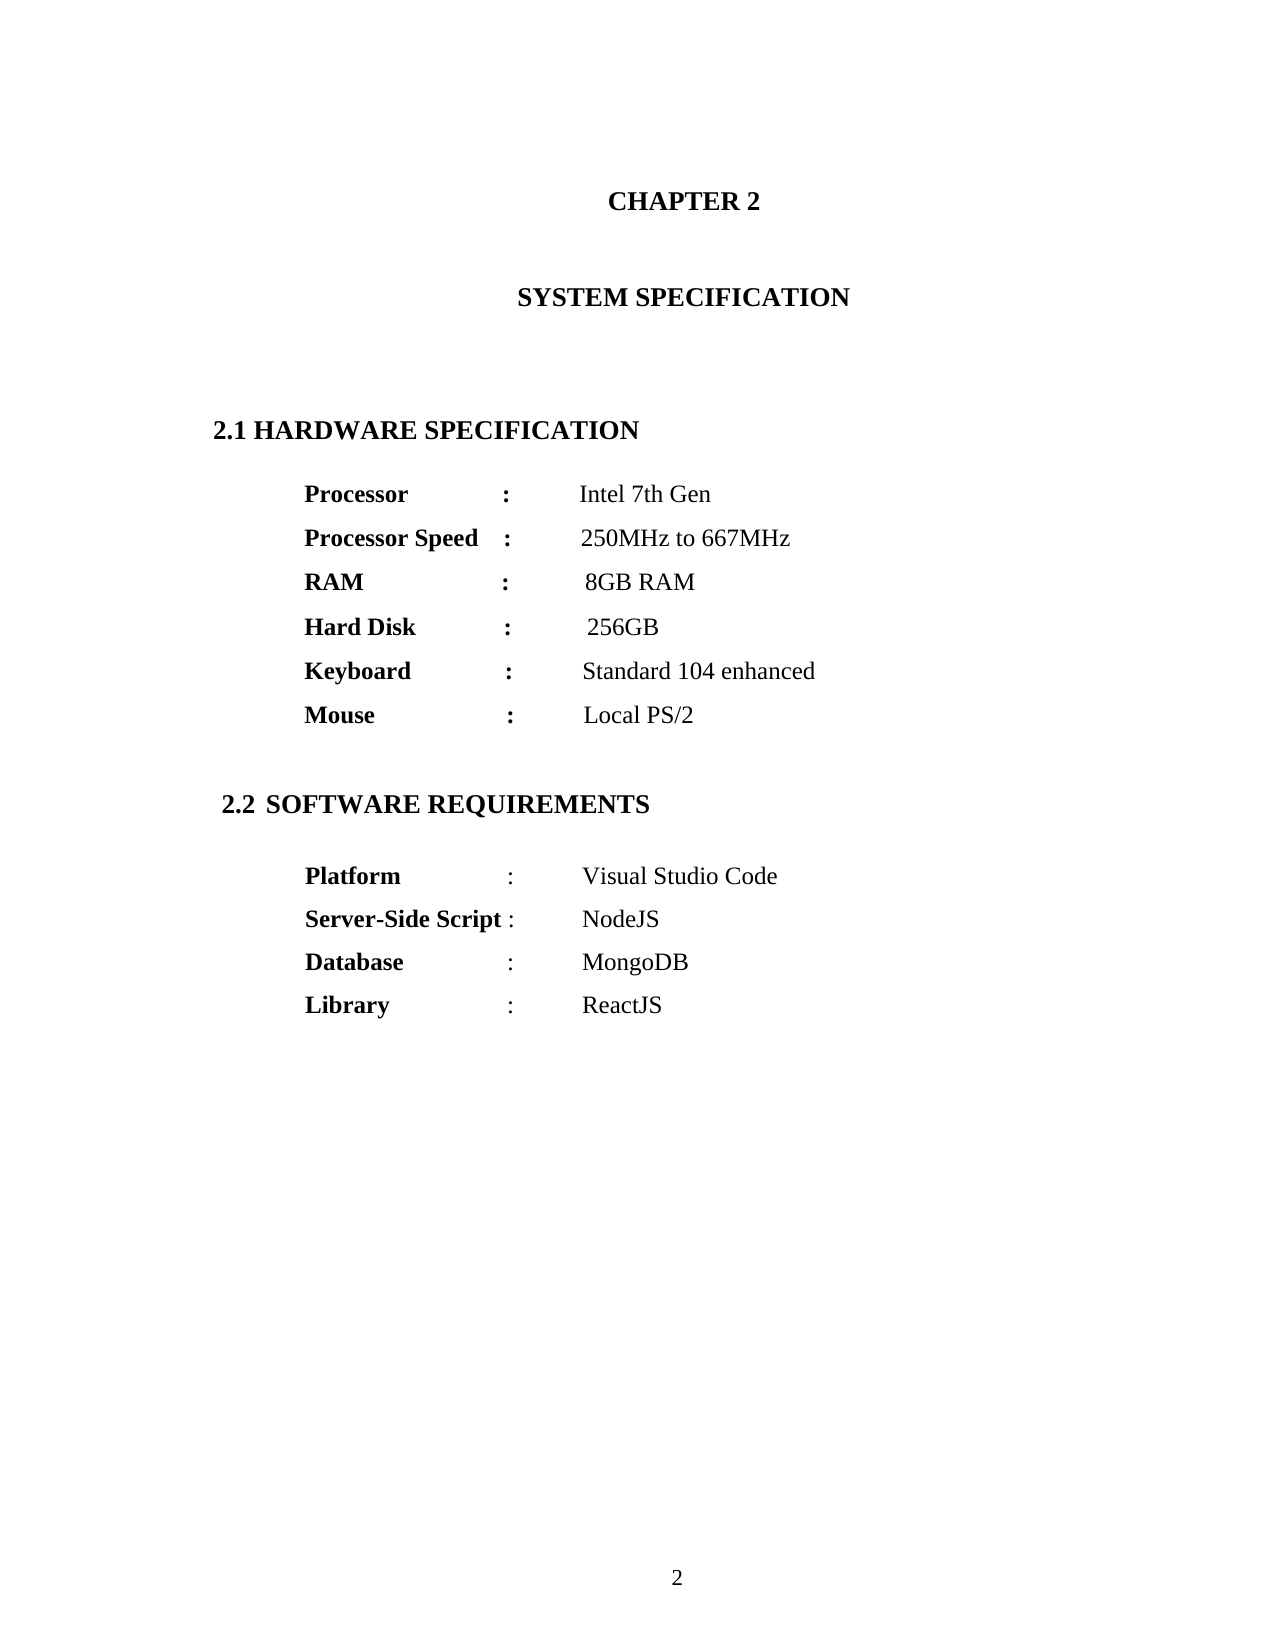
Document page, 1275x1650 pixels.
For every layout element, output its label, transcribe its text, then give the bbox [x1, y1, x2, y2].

text Processor : Intel 7th Gen [179, 479, 1183, 508]
text 2.1 HARDWARE SPECIFICATION [179, 414, 1183, 446]
text Server-Side Script : NodeJS [305, 904, 1183, 933]
subtitle SOFTWARE REQUIREMENTS [221, 788, 1183, 819]
text Processor Speed : 250MHz to 667MHz [179, 523, 1183, 552]
text Library : ReactJS [305, 991, 1183, 1019]
text Hard Disk : 256GB [179, 612, 1183, 641]
text Keyboard : Standard 104 enhanced [179, 656, 1183, 685]
text RAM : 8GB RAM [179, 567, 1183, 596]
text SYSTEM SPECIFICATION [431, 281, 937, 313]
subtitle CHAPTER 2 [431, 185, 938, 216]
text Platform : Visual Studio Code [305, 861, 1183, 890]
text Mouse : Local PS/2 [179, 700, 1183, 729]
text Database : MongoDB [305, 947, 1183, 976]
